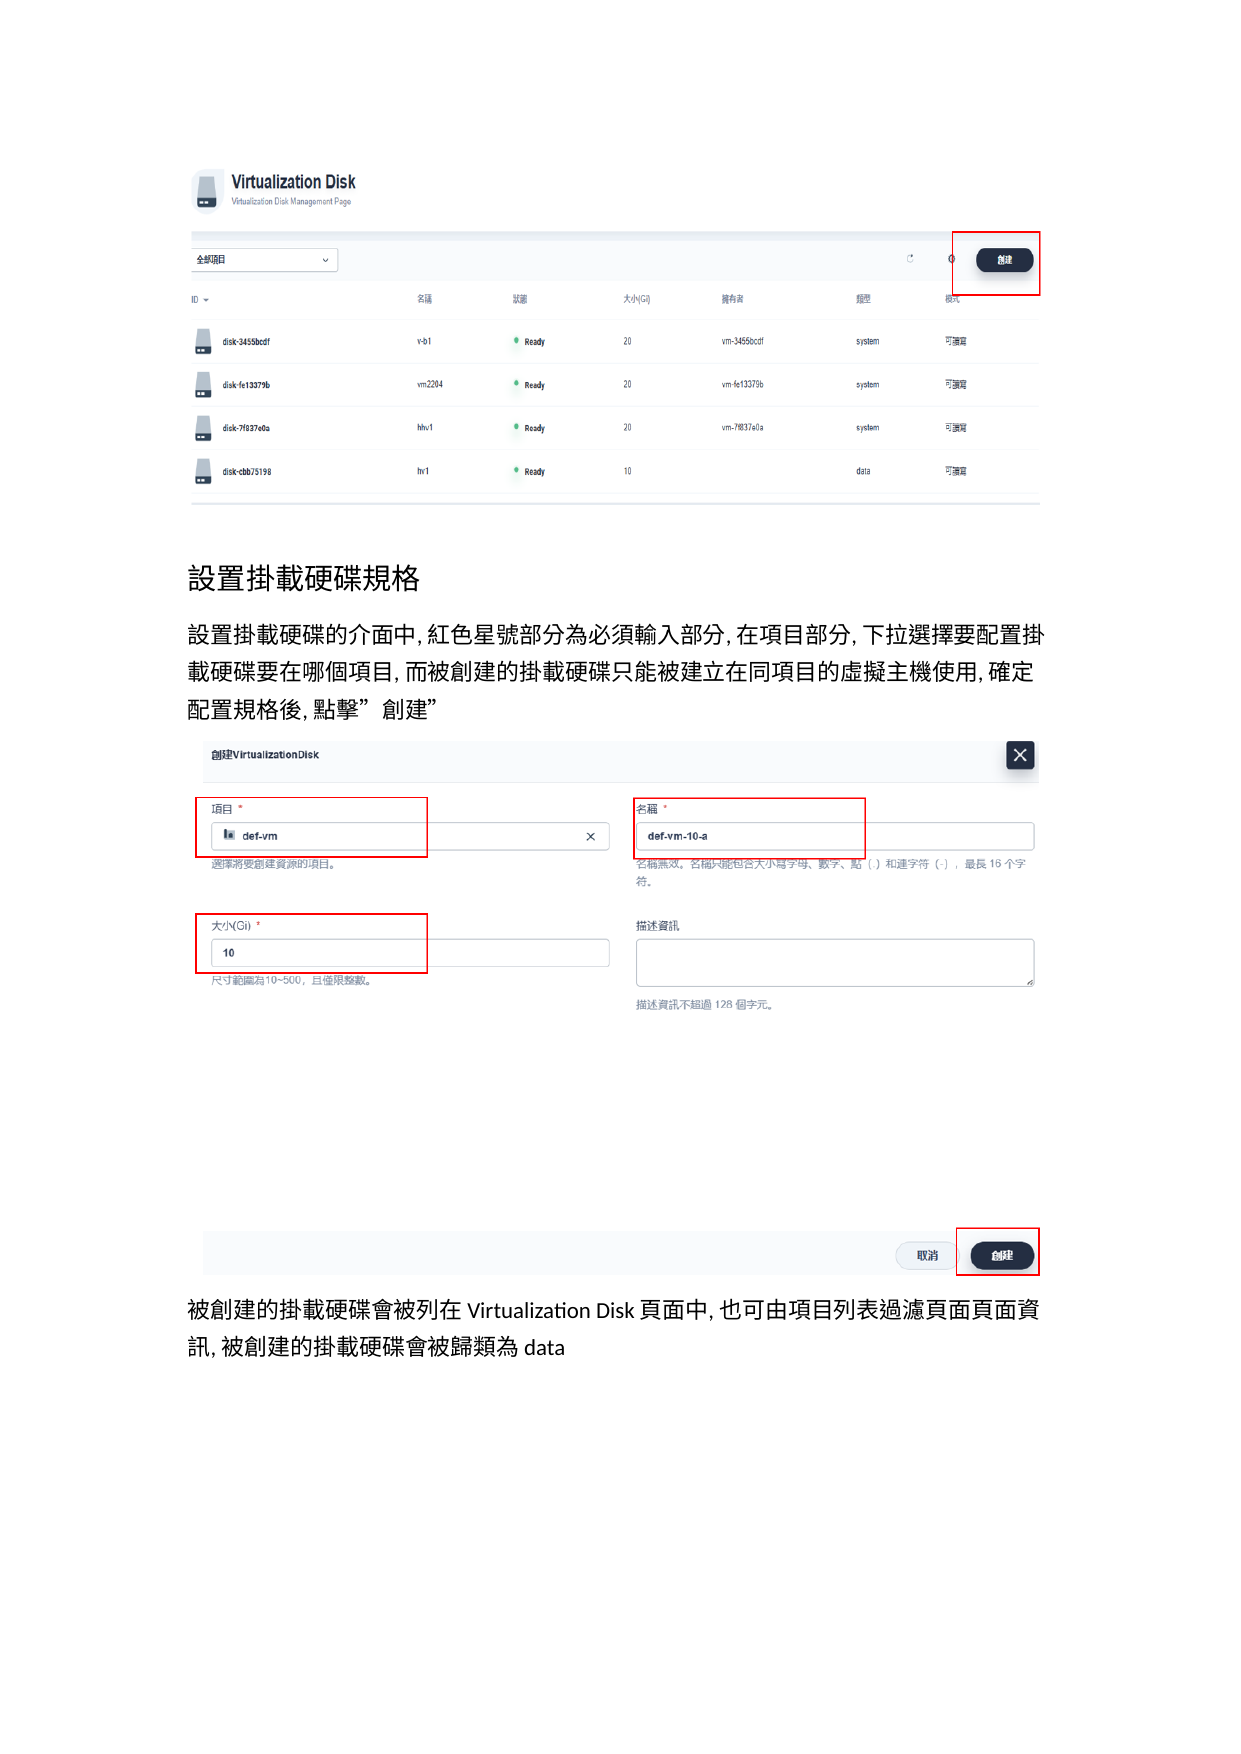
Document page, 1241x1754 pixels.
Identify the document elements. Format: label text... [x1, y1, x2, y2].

text 被創建的掛載硬碟會被列在Virtualization Disk頁面中, 也可由項目列表過濾頁面頁面資訊, 被創建的掛載硬碟會被歸類為data [187, 1289, 1053, 1364]
text 設置掛載硬碟規格 [187, 539, 1053, 614]
picture [187, 727, 1053, 1284]
text 設置掛載硬碟的介面中, 紅色星號部分為必須輸入部分, 在項目部分, 下拉選擇要配置掛載硬碟要在哪個項目, 而被創建的掛載硬碟只能被建立在同項目的虛擬主機使用, 確定配置規格後, 點擊”創建” [187, 614, 1053, 727]
picture [187, 164, 1053, 514]
